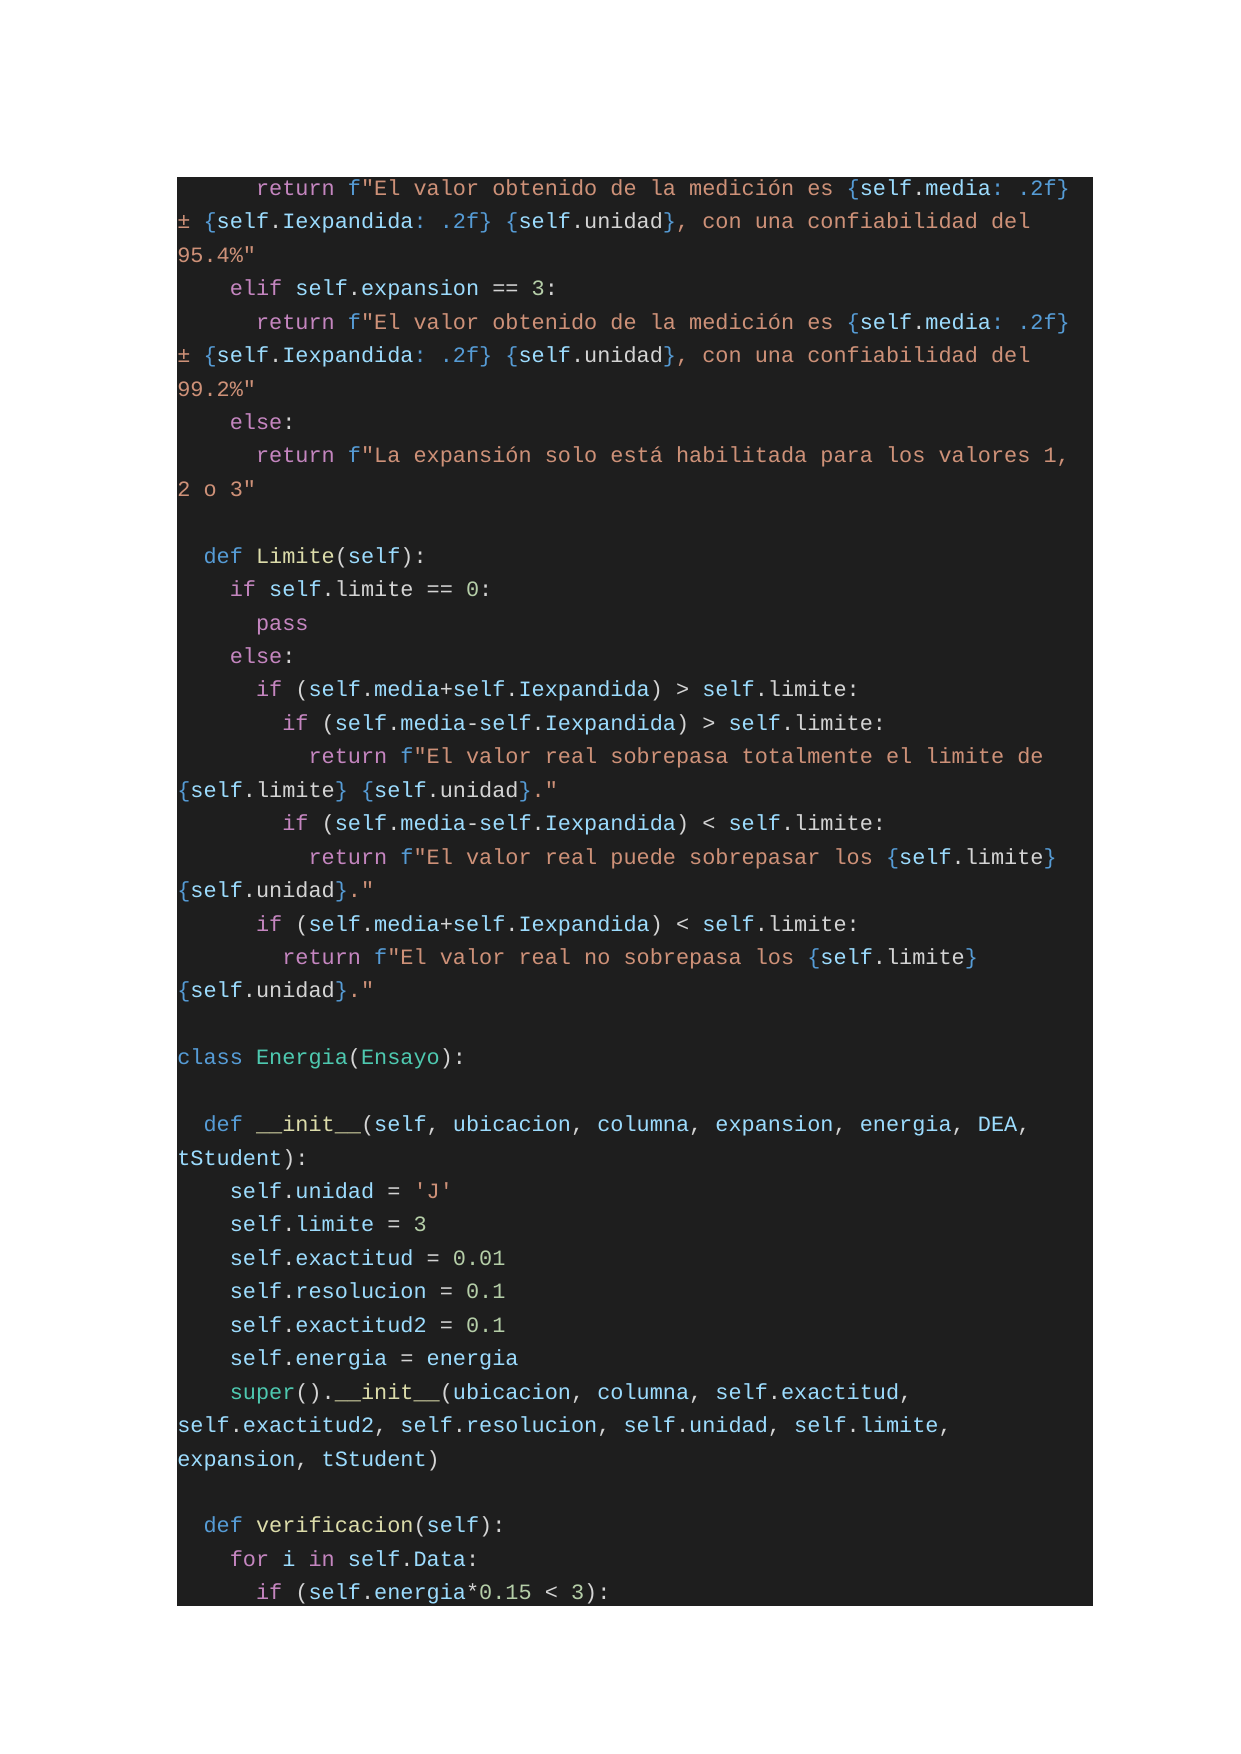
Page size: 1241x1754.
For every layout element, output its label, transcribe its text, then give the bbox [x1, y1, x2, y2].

text def Limite(self): [177, 545, 1093, 570]
text if (self.media-self.Iexpandida) < self.limite: [177, 812, 1093, 837]
text else: [177, 411, 1093, 436]
text for i in self.Data: [177, 1548, 1093, 1573]
text self.resolucion = 0.1 [177, 1281, 1093, 1305]
text self.unidad = 'J' [177, 1180, 1093, 1205]
text self.exactitud = 0.01 [177, 1247, 1093, 1272]
text elif self.expansion == 3: [177, 277, 1093, 302]
text super().__init__(ubicacion, columna, self.exactitud, self.exactitud2, self.resolucion, self.unidad, self.limite, expansion, tStudent) [177, 1381, 1093, 1472]
text return f"El valor real no sobrepasa los {self.limite} {self.unidad}." [177, 946, 1093, 1004]
text class Energia(Ensayo): [177, 1046, 1093, 1071]
text self.limite = 3 [177, 1214, 1093, 1238]
text return f"El valor real puede sobrepasar los {self.limite} {self.unidad}." [177, 846, 1093, 904]
text if (self.media+self.Iexpandida) > self.limite: [177, 679, 1093, 703]
text return f"El valor obtenido de la medición es {self.media: .2f} ± {self.Iexpandida: .2f} {self.unidad}, con una confiabilidad del 95.4%" [177, 177, 1093, 269]
text def verificacion(self): [177, 1514, 1093, 1539]
text return f"La expansión solo está habilitada para los valores 1, 2 o 3" [177, 444, 1093, 503]
text else: [177, 645, 1093, 670]
text return f"El valor obtenido de la medición es {self.media: .2f} ± {self.Iexpandida: .2f} {self.unidad}, con una confiabilidad del 99.2%" [177, 311, 1093, 402]
text self.exactitud2 = 0.1 [177, 1314, 1093, 1339]
text def __init__(self, ubicacion, columna, expansion, energia, DEA, tStudent): [177, 1113, 1093, 1172]
text return f"El valor real sobrepasa totalmente el limite de {self.limite} {self.unidad}." [177, 746, 1093, 804]
text if self.limite == 0: [177, 578, 1093, 603]
text if (self.energia*0.15 < 3): [177, 1581, 1093, 1606]
text if (self.media+self.Iexpandida) < self.limite: [177, 913, 1093, 937]
text pass [177, 612, 1093, 637]
text if (self.media-self.Iexpandida) > self.limite: [177, 712, 1093, 737]
text self.energia = energia [177, 1347, 1093, 1372]
